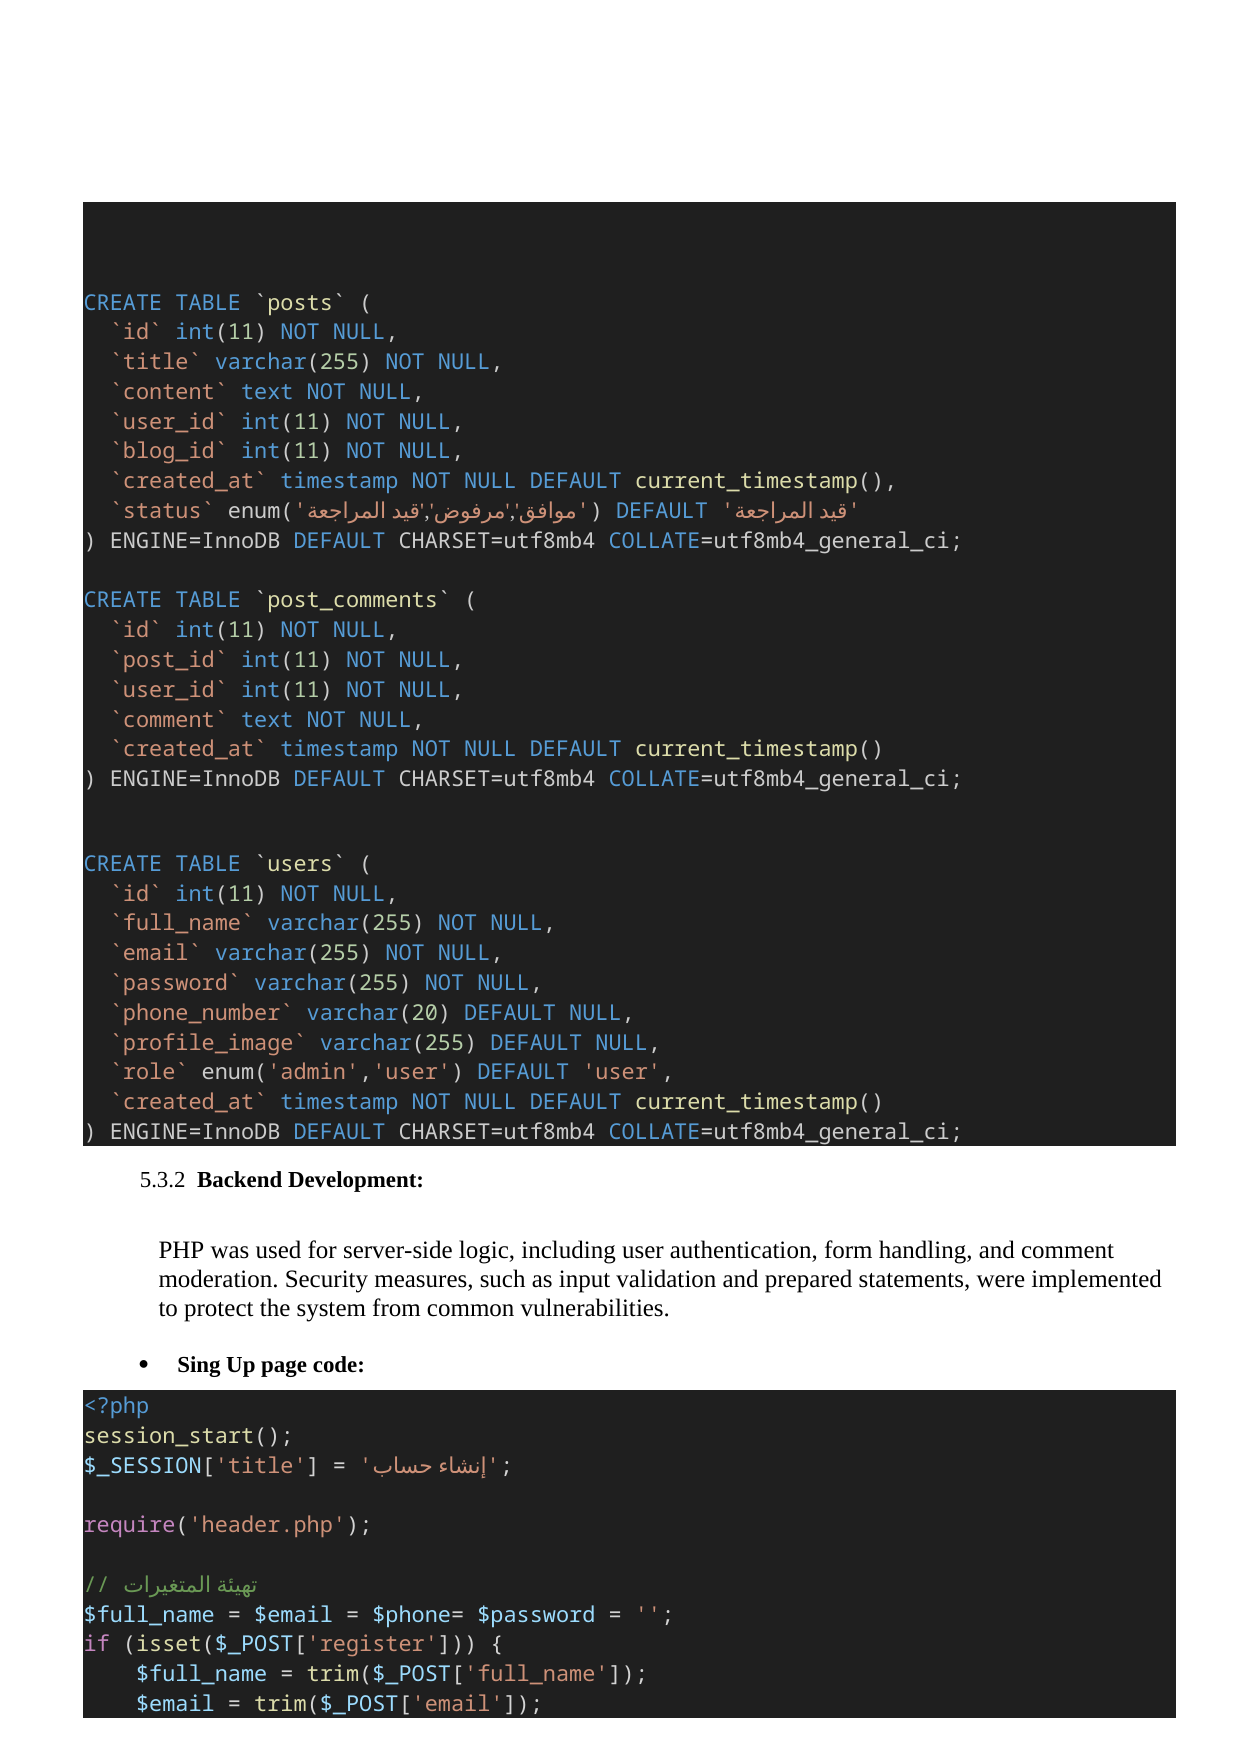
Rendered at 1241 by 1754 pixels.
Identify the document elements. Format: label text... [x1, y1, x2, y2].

text <?php [83, 1390, 1176, 1420]
text `content` text NOT NULL, [83, 376, 1176, 406]
text `created_at` timestamp NOT NULL DEFAULT current_timestamp(), [83, 465, 1176, 495]
text `user_id` int(11) NOT NULL, [83, 674, 1176, 704]
text PHP was used for server-side logic, including user authentication, form handling, and comment moderation. Security measures, such as input validation and prepared statements, were implemented to protect the system from common vulnerabilities. [158, 1235, 1176, 1321]
text $full_name = $email = $phone= $password = ''; [83, 1599, 1176, 1628]
text `full_name` varchar(255) NOT NULL, [83, 907, 1176, 937]
text ) ENGINE=InnoDB DEFAULT CHARSET=utf8mb4 COLLATE=utf8mb4_general_ci; [83, 763, 1176, 793]
text `created_at` timestamp NOT NULL DEFAULT current_timestamp() [83, 733, 1176, 763]
text CREATE TABLE `users` ( [83, 848, 1176, 878]
text CREATE TABLE `post_comments` ( [83, 584, 1176, 614]
text require('header.php'); [83, 1509, 1176, 1539]
text `profile_image` varchar(255) DEFAULT NULL, [83, 1027, 1176, 1056]
text $email = trim($_POST['email']); [83, 1688, 1176, 1718]
text `email` varchar(255) NOT NULL, [83, 937, 1176, 967]
text `user_id` int(11) NOT NULL, [83, 406, 1176, 436]
text `id` int(11) NOT NULL, [83, 878, 1176, 907]
text `blog_id` int(11) NOT NULL, [83, 436, 1176, 465]
text if (isset($_POST['register'])) { [83, 1628, 1176, 1658]
text `comment` text NOT NULL, [83, 704, 1176, 733]
text `created_at` timestamp NOT NULL DEFAULT current_timestamp() [83, 1086, 1176, 1116]
list Sing Up page code: [139, 1351, 1176, 1377]
text // تهيئة المتغيرات [83, 1569, 1176, 1599]
text $full_name = trim($_POST['full_name']); [83, 1658, 1176, 1688]
text $_SESSION['title'] = 'إنشاء حساب'; [83, 1450, 1176, 1479]
text `status` enum('موافق','مرفوض','قيد المراجعة') DEFAULT 'قيد المراجعة' [83, 495, 1176, 525]
text `password` varchar(255) NOT NULL, [83, 967, 1176, 997]
text `id` int(11) NOT NULL, [83, 316, 1176, 346]
list Backend Development: [139, 1167, 1176, 1193]
text CREATE TABLE `posts` ( [83, 287, 1176, 316]
text ) ENGINE=InnoDB DEFAULT CHARSET=utf8mb4 COLLATE=utf8mb4_general_ci; [83, 525, 1176, 555]
text `phone_number` varchar(20) DEFAULT NULL, [83, 997, 1176, 1027]
text `post_id` int(11) NOT NULL, [83, 644, 1176, 674]
text `id` int(11) NOT NULL, [83, 614, 1176, 644]
text session_start(); [83, 1420, 1176, 1450]
text `role` enum('admin','user') DEFAULT 'user', [83, 1056, 1176, 1086]
text `title` varchar(255) NOT NULL, [83, 346, 1176, 376]
text ) ENGINE=InnoDB DEFAULT CHARSET=utf8mb4 COLLATE=utf8mb4_general_ci; [83, 1116, 1176, 1146]
